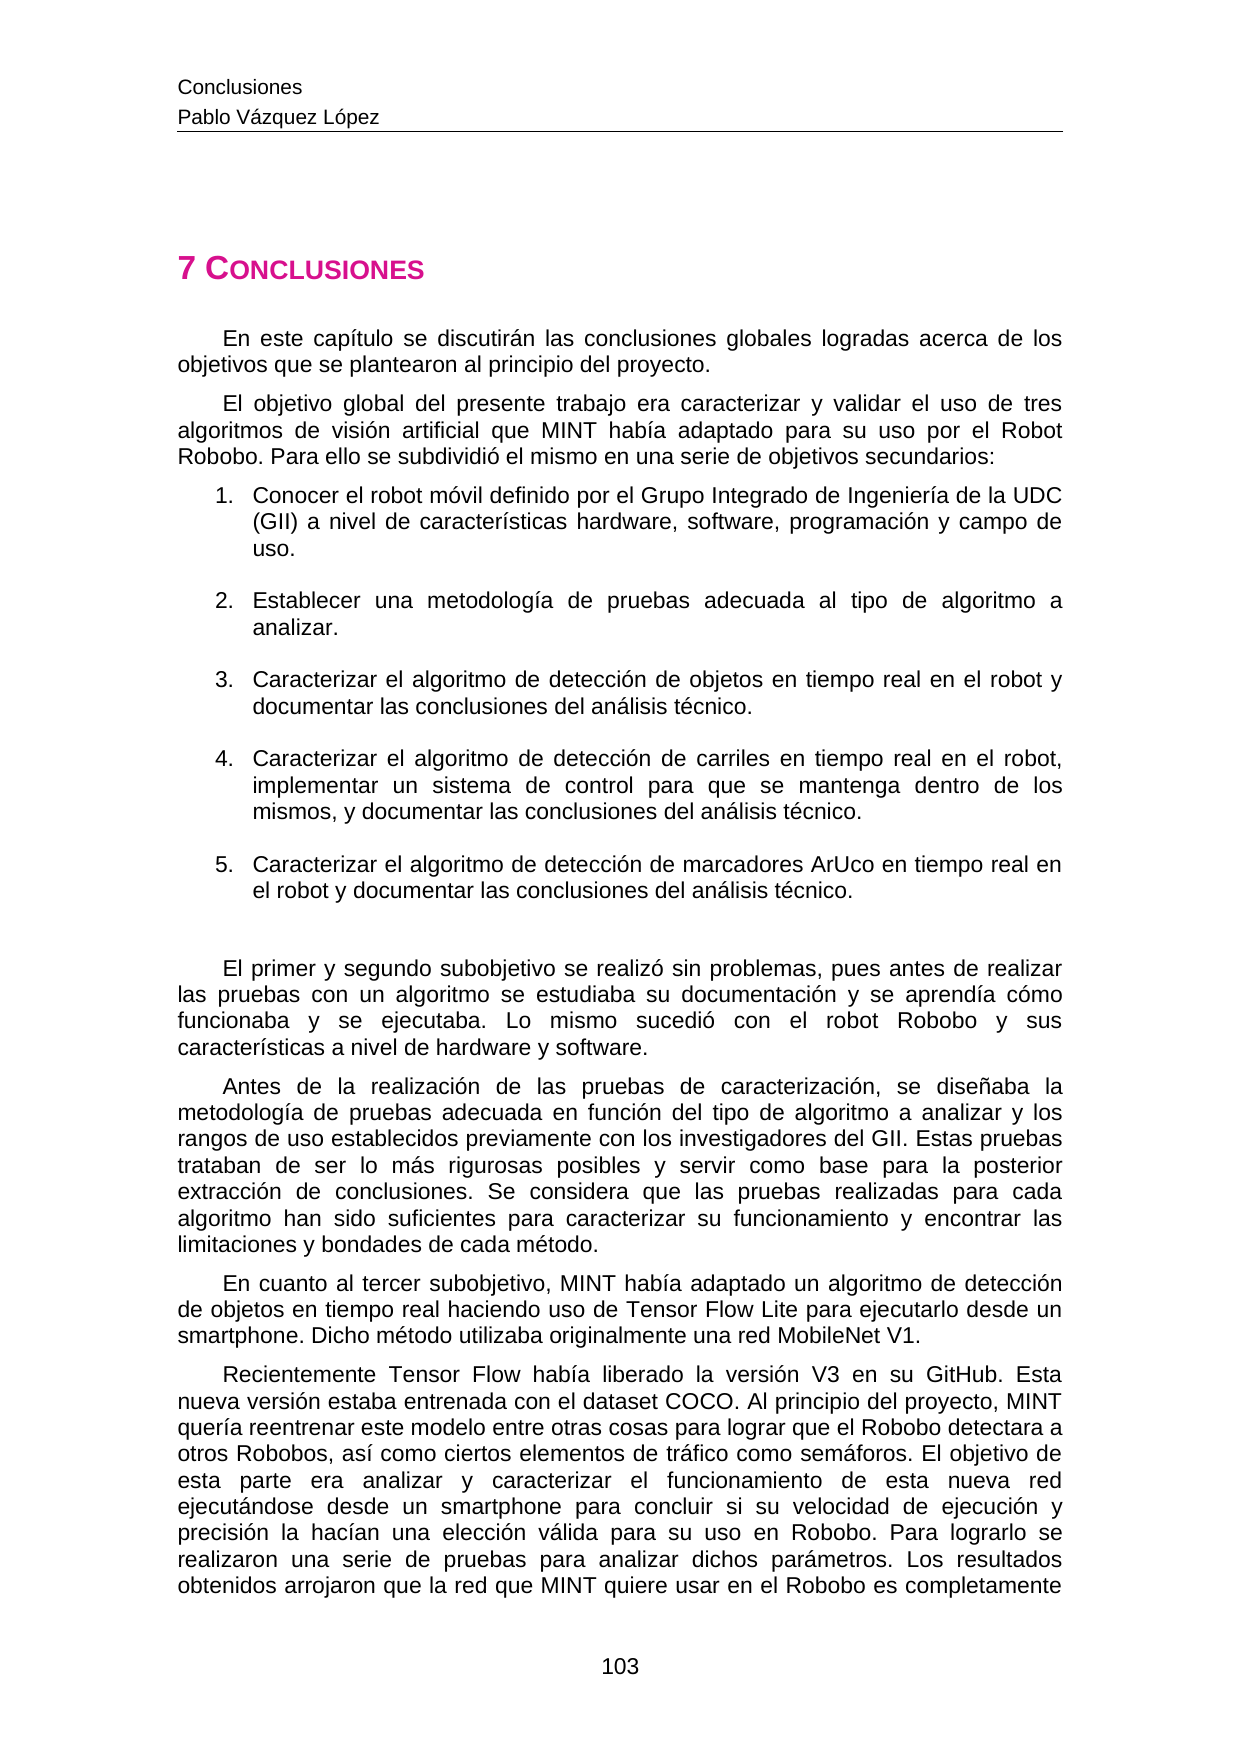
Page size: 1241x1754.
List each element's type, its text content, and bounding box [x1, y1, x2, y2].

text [177, 1361, 1063, 1598]
text El primer y segundo subobjetivo se realizó sin problemas, pues antes de realizar las pruebas con un algoritmo se estudiaba su documentación y se aprendía cómo funcionaba y se ejecutaba. Lo mismo sucedió con el robot Robobo y sus características a nivel de hardware y software. [177, 955, 1063, 1060]
subtitle 7 Conclusiones [177, 248, 1063, 286]
list Establecer una metodología de pruebas adecuada al tipo de algoritmo a analizar. [215, 587, 1063, 640]
text En cuanto al tercer subobjetivo, MINT había adaptado un algoritmo de detección de objetos en tiempo real haciendo uso de Tensor Flow Lite para ejecutarlo desde un smartphone. Dicho método utilizaba originalmente una red MobileNet V1. [177, 1270, 1063, 1349]
list Caracterizar el algoritmo de detección de carriles en tiempo real en el robot, implementar un sistema de control para que se mantenga dentro de los mismos, y documentar las conclusiones del análisis técnico. [215, 745, 1063, 824]
text Antes de la realización de las pruebas de caracterización, se diseñaba la metodología de pruebas adecuada en función del tipo de algoritmo a analizar y los rangos de uso establecidos previamente con los investigadores del GII. Estas pruebas trataban de ser lo más rigurosas posibles y servir como base para la posterior extracción de conclusiones. Se considera que las pruebas realizadas para cada algoritmo han sido suficientes para caracterizar su funcionamiento y encontrar las limitaciones y bondades de cada método. [177, 1073, 1063, 1257]
text El objetivo global del presente trabajo era caracterizar y validar el uso de tres algoritmos de visión artificial que MINT había adaptado para su uso por el Robot Robobo. Para ello se subdividió el mismo en una serie de objetivos secundarios: [177, 390, 1063, 469]
list Caracterizar el algoritmo de detección de marcadores ArUco en tiempo real en el robot y documentar las conclusiones del análisis técnico. [215, 851, 1063, 903]
list Conocer el robot móvil definido por el Grupo Integrado de Ingeniería de la UDC (GII) a nivel de características hardware, software, programación y campo de uso. [215, 482, 1063, 561]
list Caracterizar el algoritmo de detección de objetos en tiempo real en el robot y documentar las conclusiones del análisis técnico. [215, 666, 1063, 719]
text En este capítulo se discutirán las conclusiones globales logradas acerca de los objetivos que se plantearon al principio del proyecto. [177, 325, 1063, 378]
